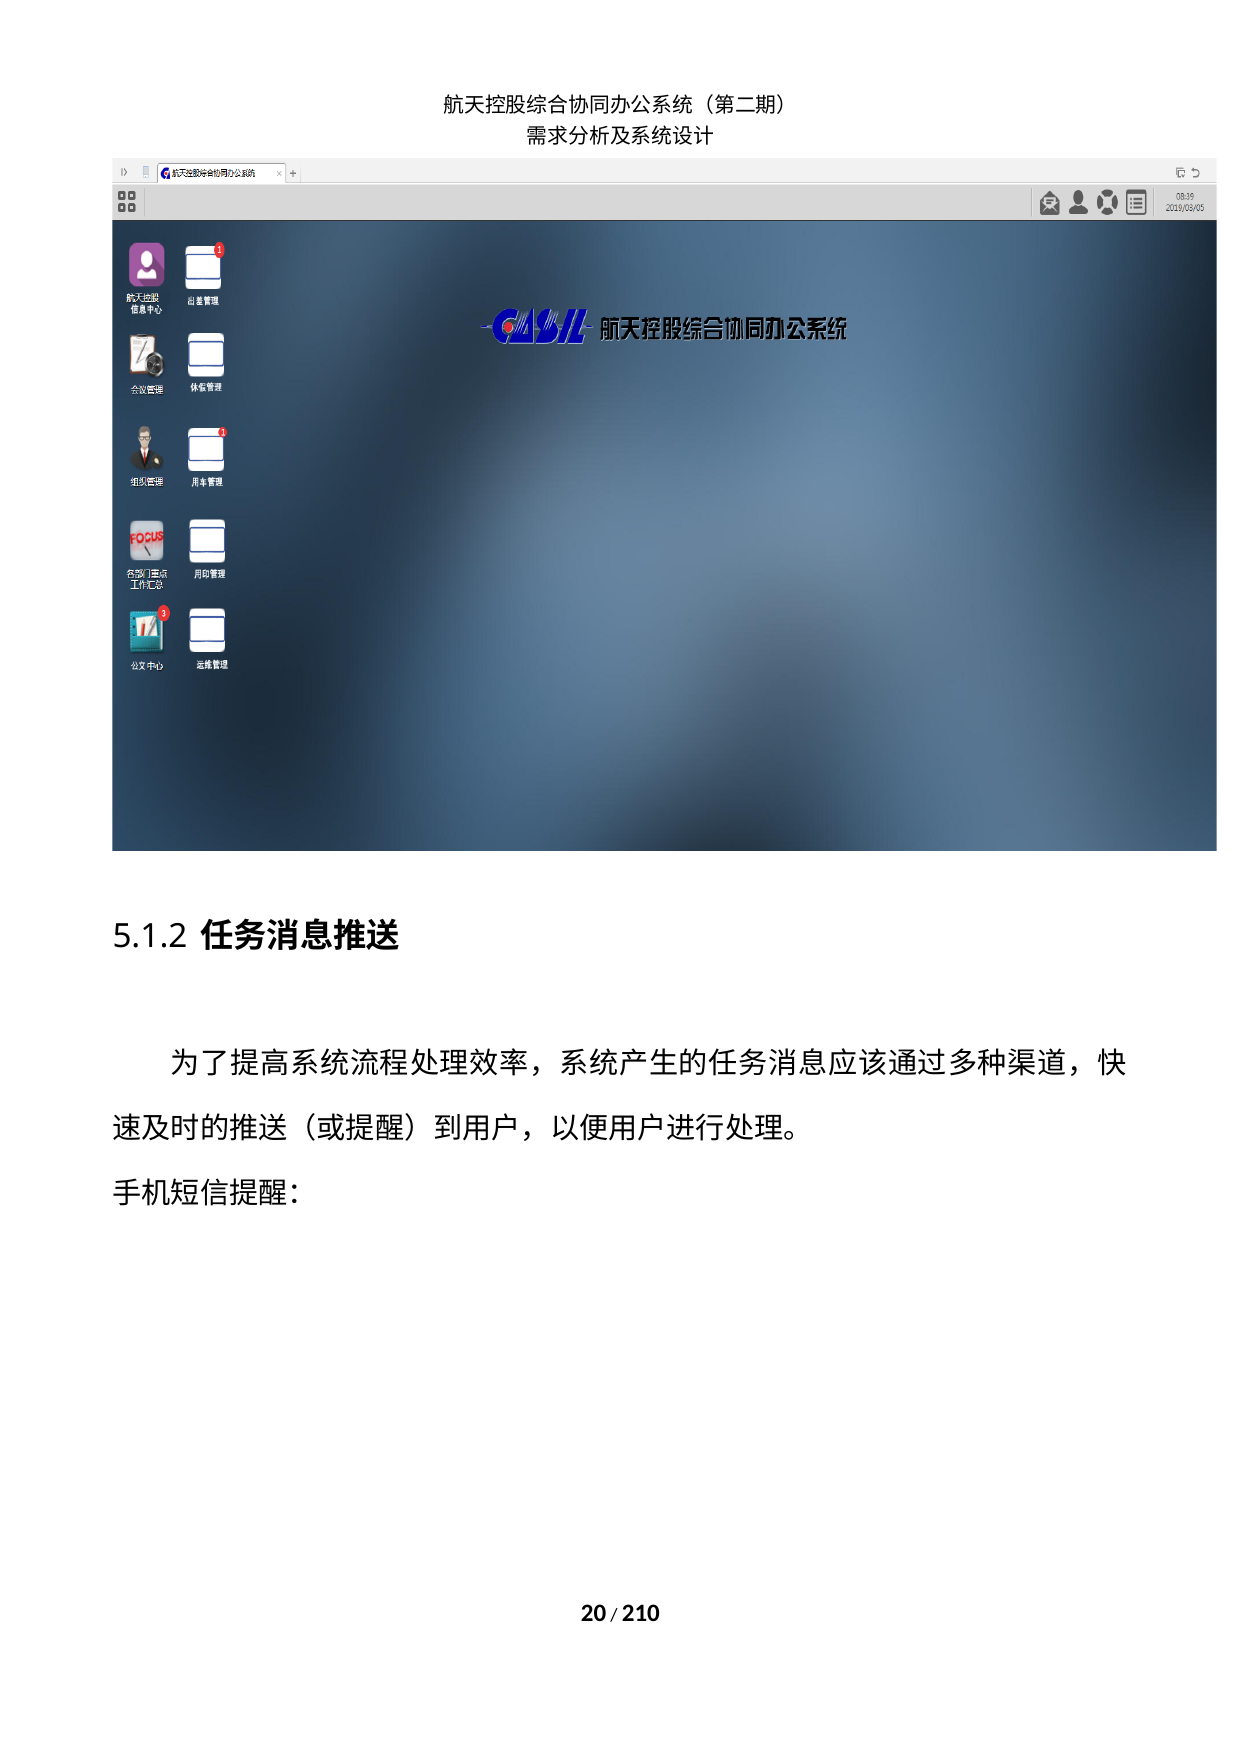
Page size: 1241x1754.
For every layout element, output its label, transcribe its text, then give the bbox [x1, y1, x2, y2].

subtitle 任务消息推送 [112, 901, 1128, 966]
text 为了提高系统流程处理效率，系统产生的任务消息应该通过多种渠道，快速及时的推送（或提醒）到用户，以便用户进行处理。 [112, 1028, 1128, 1158]
text 手机短信提醒： [112, 1158, 1128, 1223]
picture [112, 158, 1217, 851]
